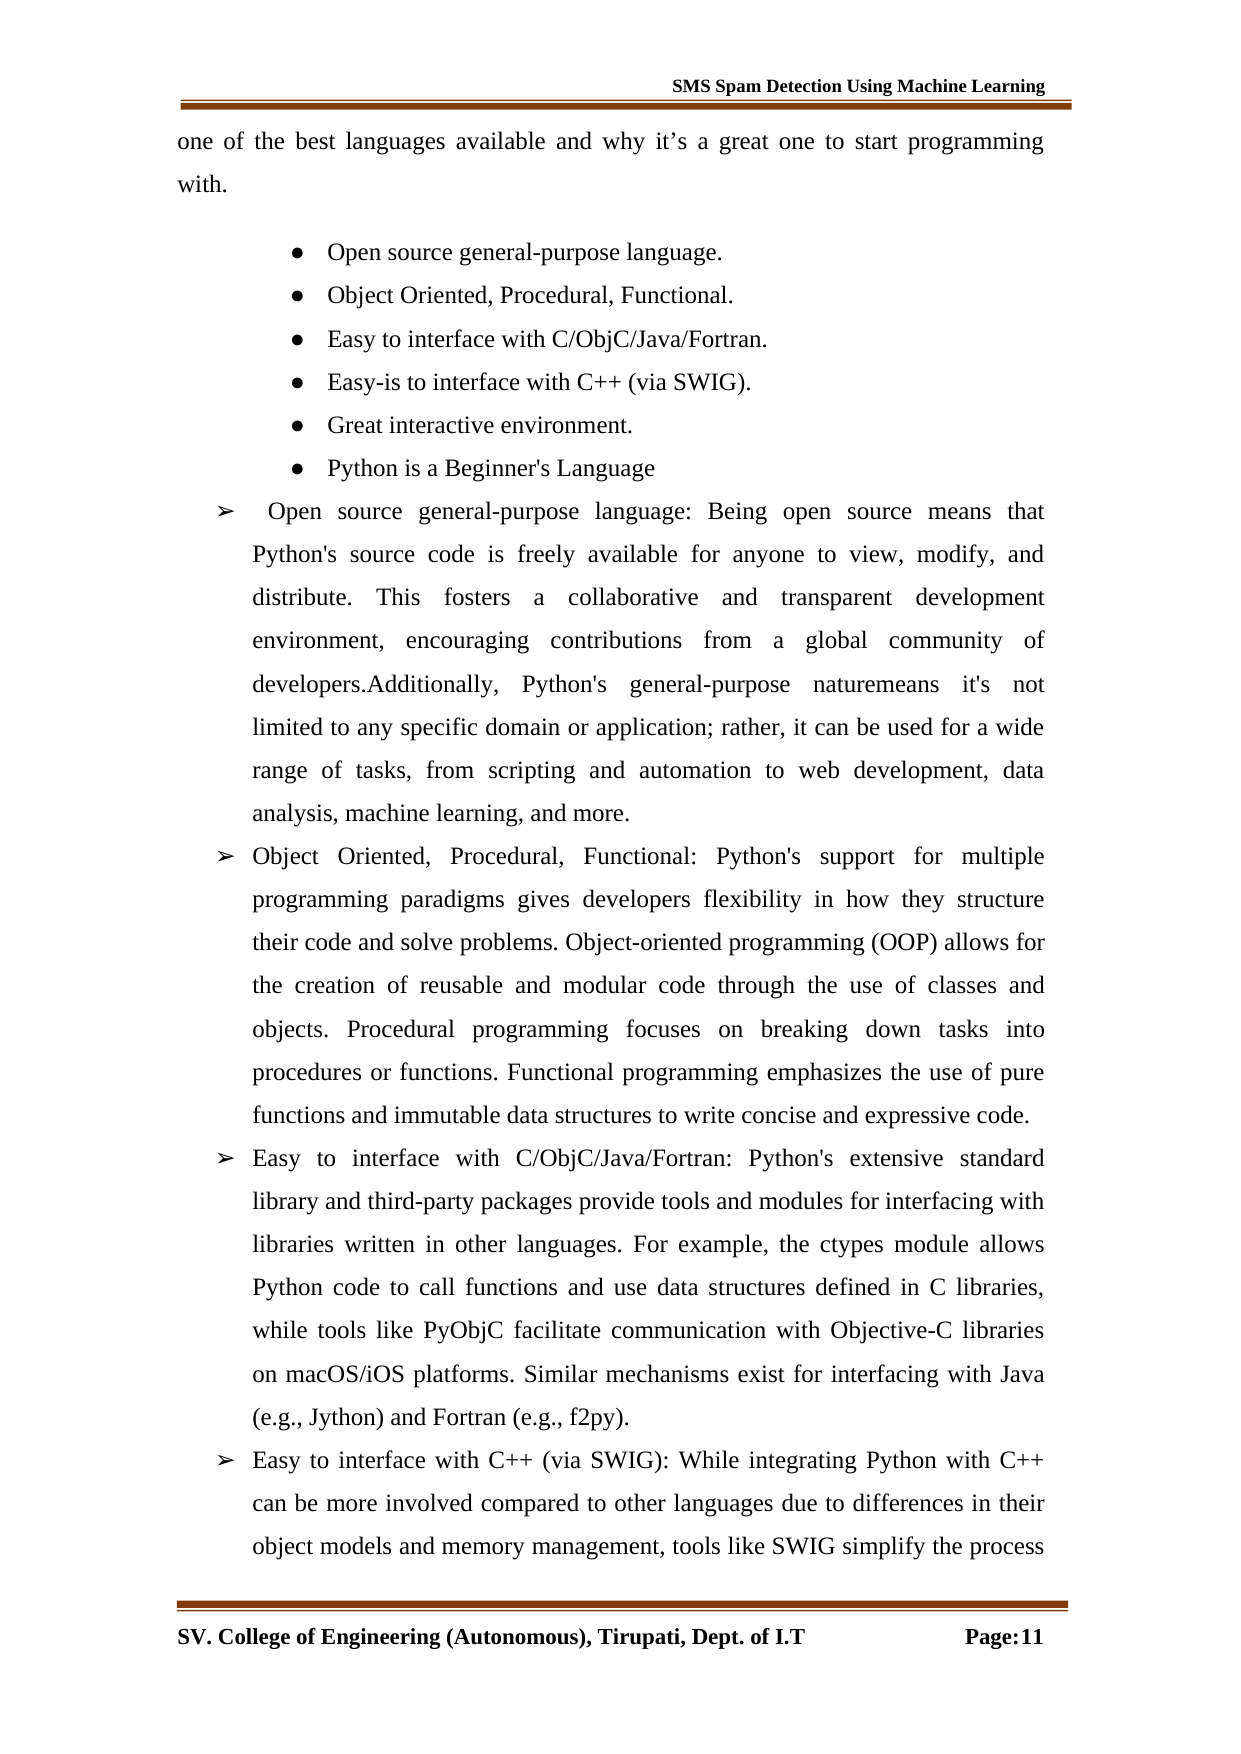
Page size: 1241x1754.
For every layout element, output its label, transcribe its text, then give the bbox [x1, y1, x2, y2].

list Easy to interface with C/ObjC/Java/Fortran. [289, 324, 1045, 352]
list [214, 1445, 1045, 1560]
list Open source general-purpose language. [289, 237, 1045, 266]
list Object Oriented, Procedural, Functional: Python's support for multiple programming paradigms gives developers flexibility in how they structure their code and solve problems. Object-oriented programming (OOP) allows for the creation of reusable and modular code through the use of classes and objects. Procedural programming focuses on breaking down tasks into procedures or functions. Functional programming emphasizes the use of pure functions and immutable data structures to write concise and expressive code. [214, 841, 1045, 1129]
list Easy to interface with C/ObjC/Java/Fortran: Python's extensive standard library and third-party packages provide tools and modules for interfacing with libraries written in other languages. For example, the ctypes module allows Python code to call functions and use data structures defined in C libraries, while tools like PyObjC facilitate communication with Objective-C libraries on macOS/iOS platforms. Similar mechanisms exist for interfacing with Java (e.g., Jython) and Fortran (e.g., f2py). [214, 1143, 1045, 1431]
list Great interactive environment. [289, 410, 1045, 439]
list Object Oriented, Procedural, Functional. [289, 281, 1045, 309]
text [177, 126, 1045, 198]
list Python is a Beginner's Language [289, 453, 1045, 482]
list Open source general-purpose language: Being open source means that Python's source code is freely available for anyone to view, modify, and distribute. This fosters a collaborative and transparent development environment, encouraging contributions from a global community of developers.Additionally, Python's general-purpose naturemeans it's not limited to any specific domain or application; rather, it can be used for a wide range of tasks, from scripting and automation to web development, data analysis, machine learning, and more. [214, 496, 1045, 827]
list Easy-is to interface with C++ (via SWIG). [289, 367, 1045, 396]
